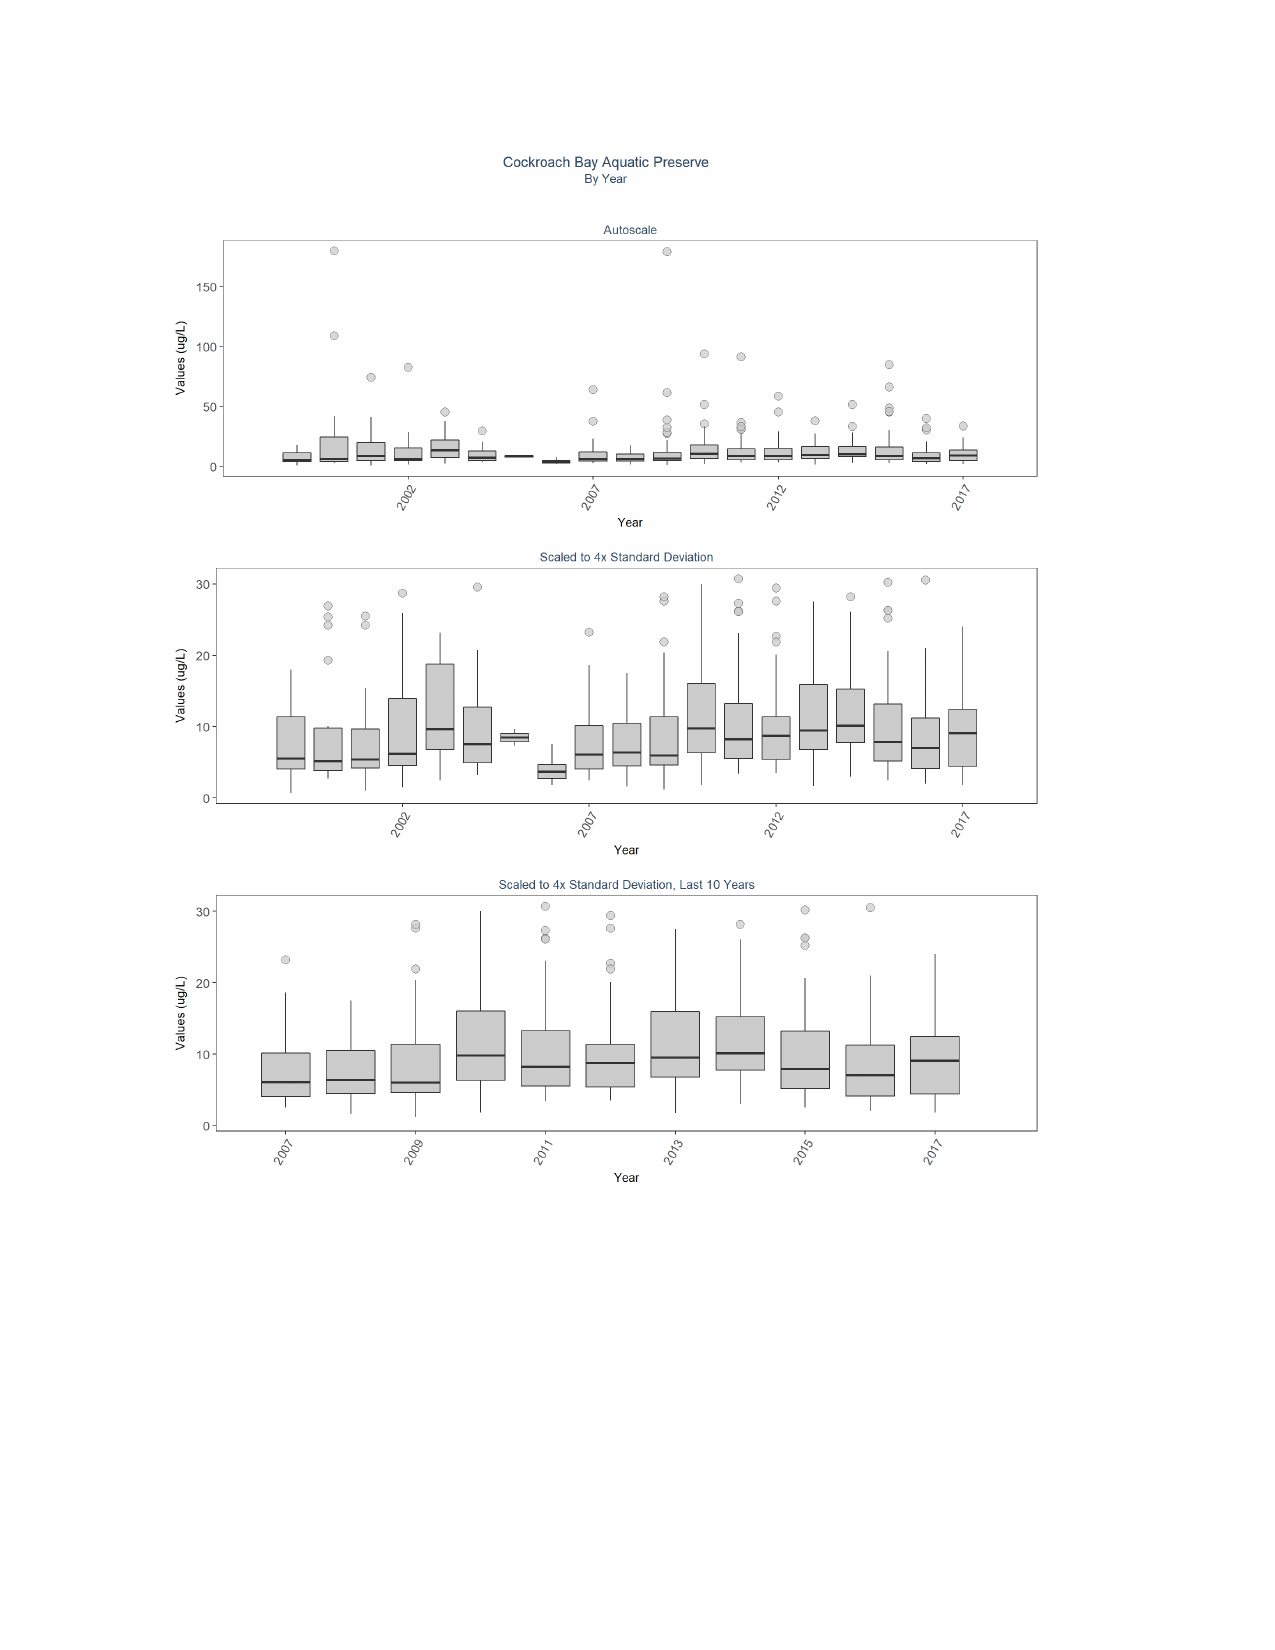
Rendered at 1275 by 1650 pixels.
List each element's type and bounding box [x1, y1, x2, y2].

picture [168, 150, 1044, 1200]
